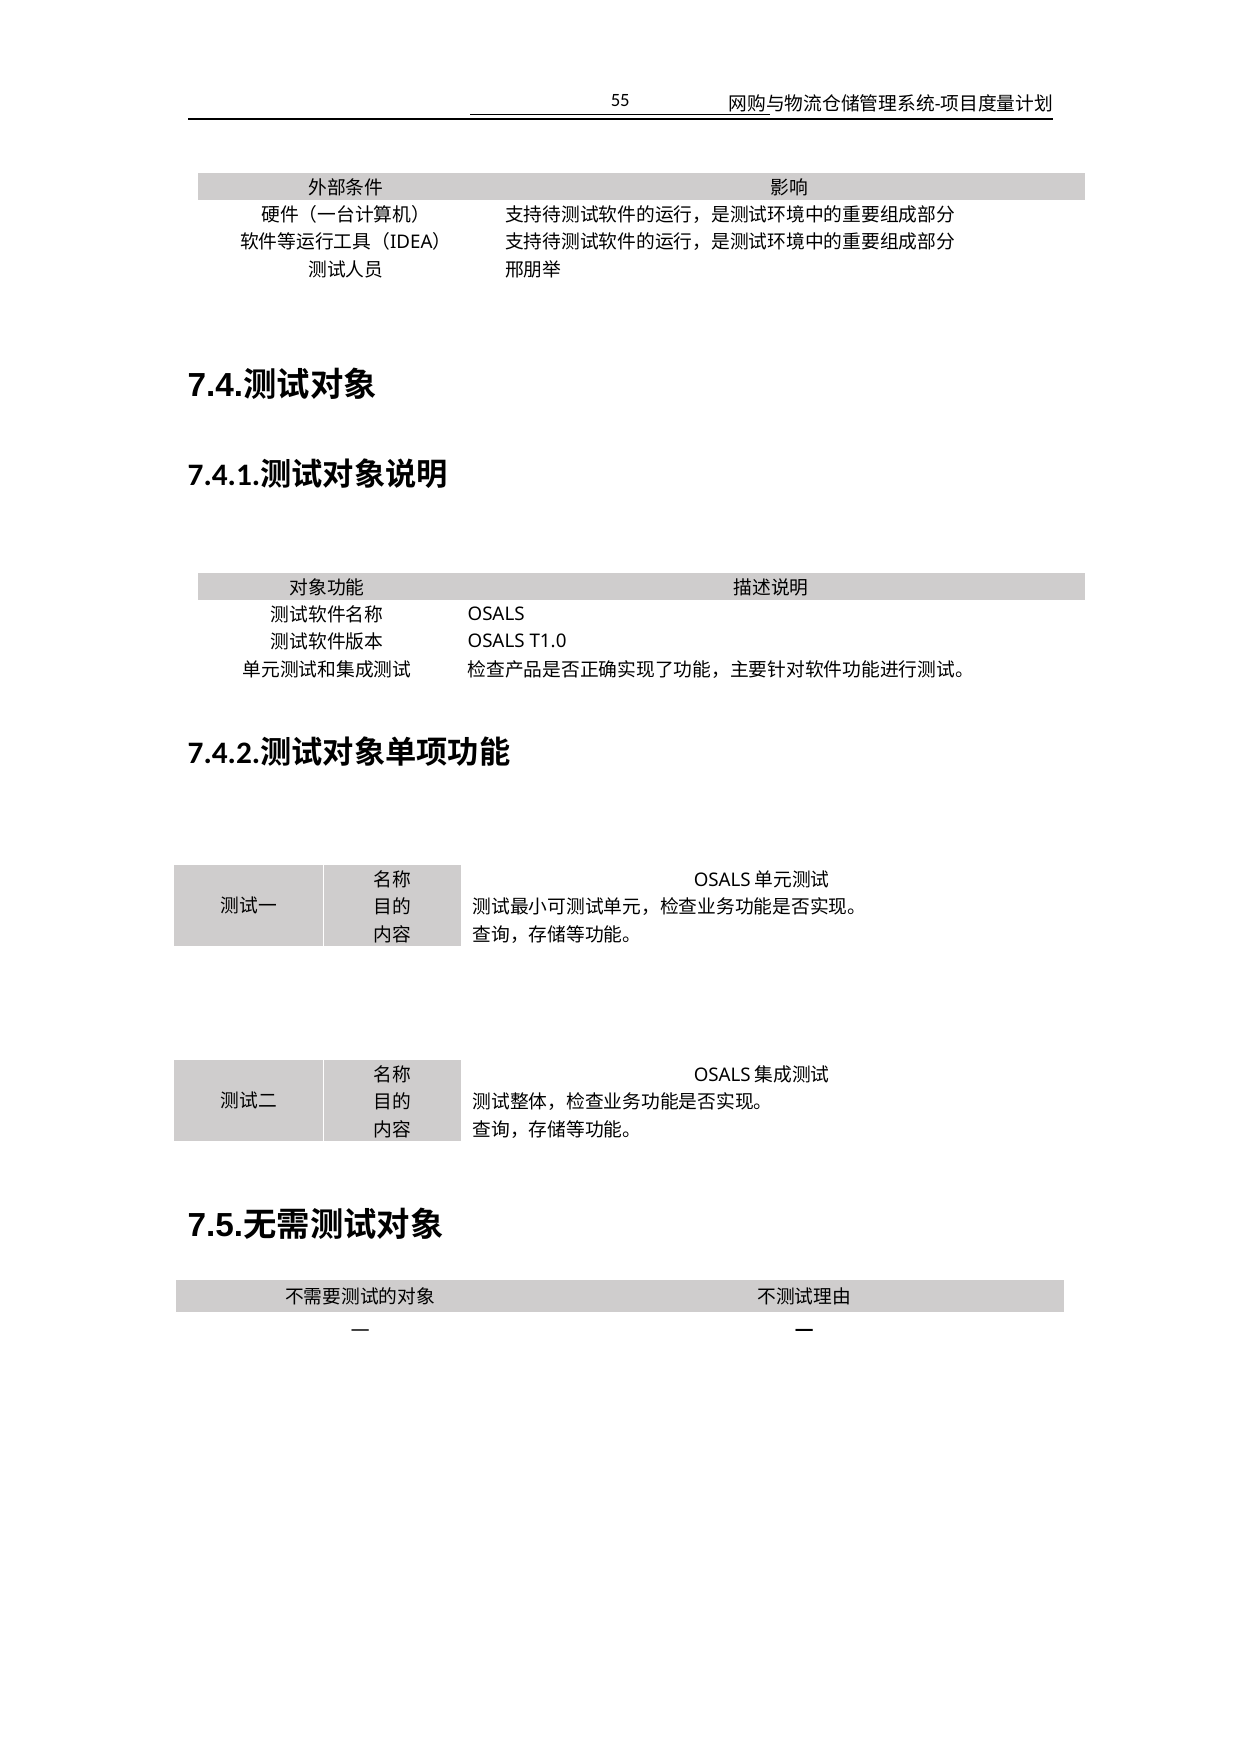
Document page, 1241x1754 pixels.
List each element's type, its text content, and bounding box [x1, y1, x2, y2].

subtitle 7.4.2.测试对象单项功能 [187, 587, 1053, 782]
table_header OSALS单元测试 [461, 865, 1062, 892]
table_header 测试二 [174, 1060, 323, 1141]
table_cell 检查产品是否正确实现了功能，主要针对软件功能进行测试。 [456, 654, 1085, 682]
table_cell OSALS [456, 600, 1085, 627]
table_cell 查询，存储等功能。 [461, 1114, 1062, 1141]
table_cell 查询，存储等功能。 [461, 919, 1062, 946]
table_header 不测试理由 [544, 1280, 1064, 1312]
table_cell 邢朋举 [494, 254, 1085, 281]
table_cell 内容 [324, 1114, 461, 1141]
table_header 对象功能 [198, 573, 456, 600]
table_cell 测试软件版本 [198, 627, 456, 654]
table_cell OSALS T1.0 [456, 627, 1085, 654]
table_header 描述说明 [456, 573, 1085, 600]
subtitle 7.4.1.测试对象说明 [187, 439, 1053, 504]
table_header 名称 [324, 865, 461, 892]
table_header 名称 [324, 1060, 461, 1087]
table_header 测试一 [174, 865, 323, 946]
table_cell 硬件（一台计算机） [198, 200, 494, 227]
subtitle 7.5.无需测试对象 [187, 1059, 1053, 1254]
table_cell 目的 [324, 1087, 461, 1114]
table_cell — [176, 1312, 544, 1344]
table_header 外部条件 [198, 173, 494, 200]
table_cell 目的 [324, 892, 461, 919]
table_header OSALS集成测试 [461, 1060, 1062, 1087]
table_cell — [544, 1312, 1064, 1344]
table_cell 测试人员 [198, 254, 494, 281]
table_cell 支持待测试软件的运行，是测试环境中的重要组成部分 [494, 200, 1085, 227]
table_cell 支持待测试软件的运行，是测试环境中的重要组成部分 [494, 227, 1085, 254]
table_cell 软件等运行工具（IDEA） [198, 227, 494, 254]
table_cell 测试软件名称 [198, 600, 456, 627]
subtitle 7.4.测试对象 [187, 349, 1053, 414]
table_cell 内容 [324, 919, 461, 946]
table_header 不需要测试的对象 [176, 1280, 544, 1312]
table_cell 单元测试和集成测试 [198, 654, 456, 682]
table_header 影响 [494, 173, 1085, 200]
table_cell 测试最小可测试单元，检查业务功能是否实现。 [461, 892, 1062, 919]
table_cell 测试整体，检查业务功能是否实现。 [461, 1087, 1062, 1114]
